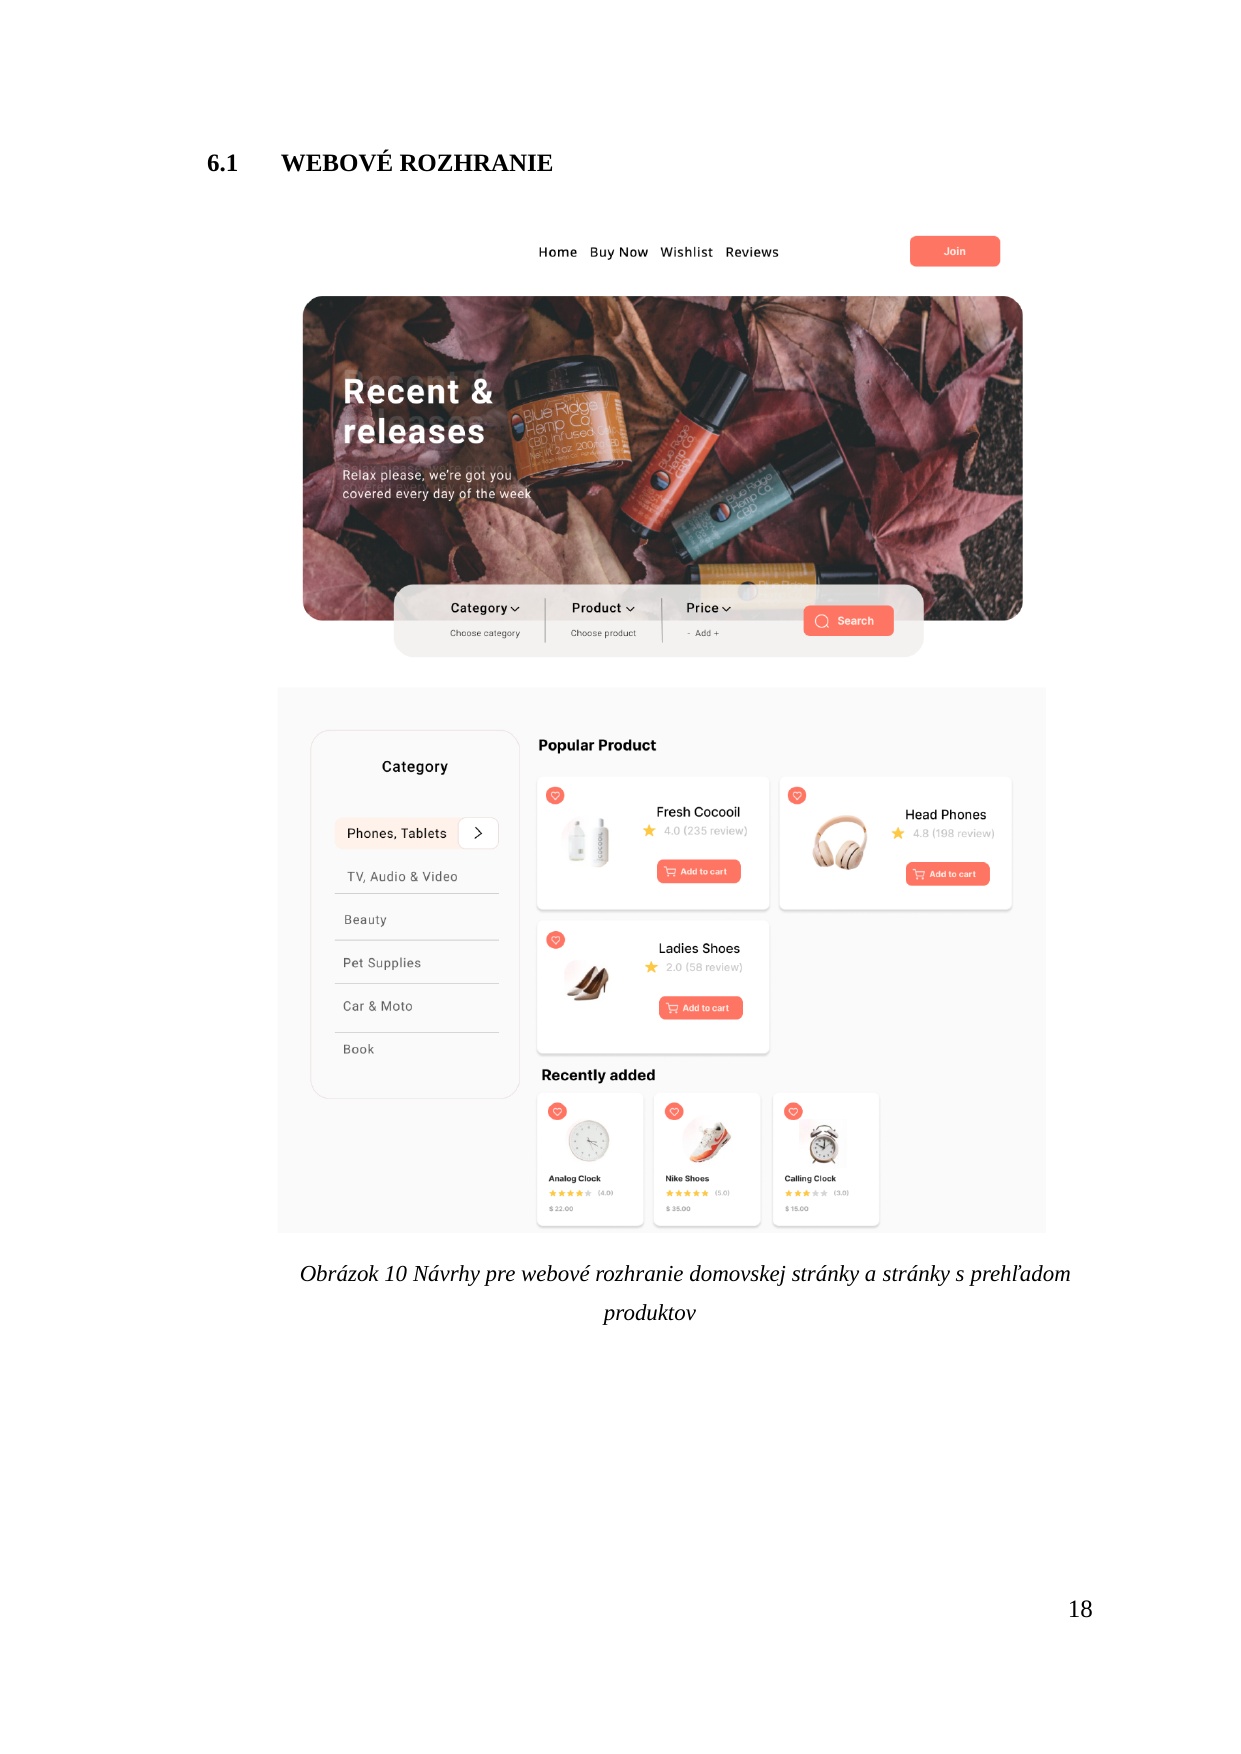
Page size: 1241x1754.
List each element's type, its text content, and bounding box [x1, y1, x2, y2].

text Obrázok 10 Návrhy pre webové rozhranie domovskej stránky a stránky s prehľadom produktov [207, 1260, 1092, 1326]
subtitle 6.1 Webové rozhranie [207, 148, 1092, 176]
picture [277, 203, 1048, 1233]
